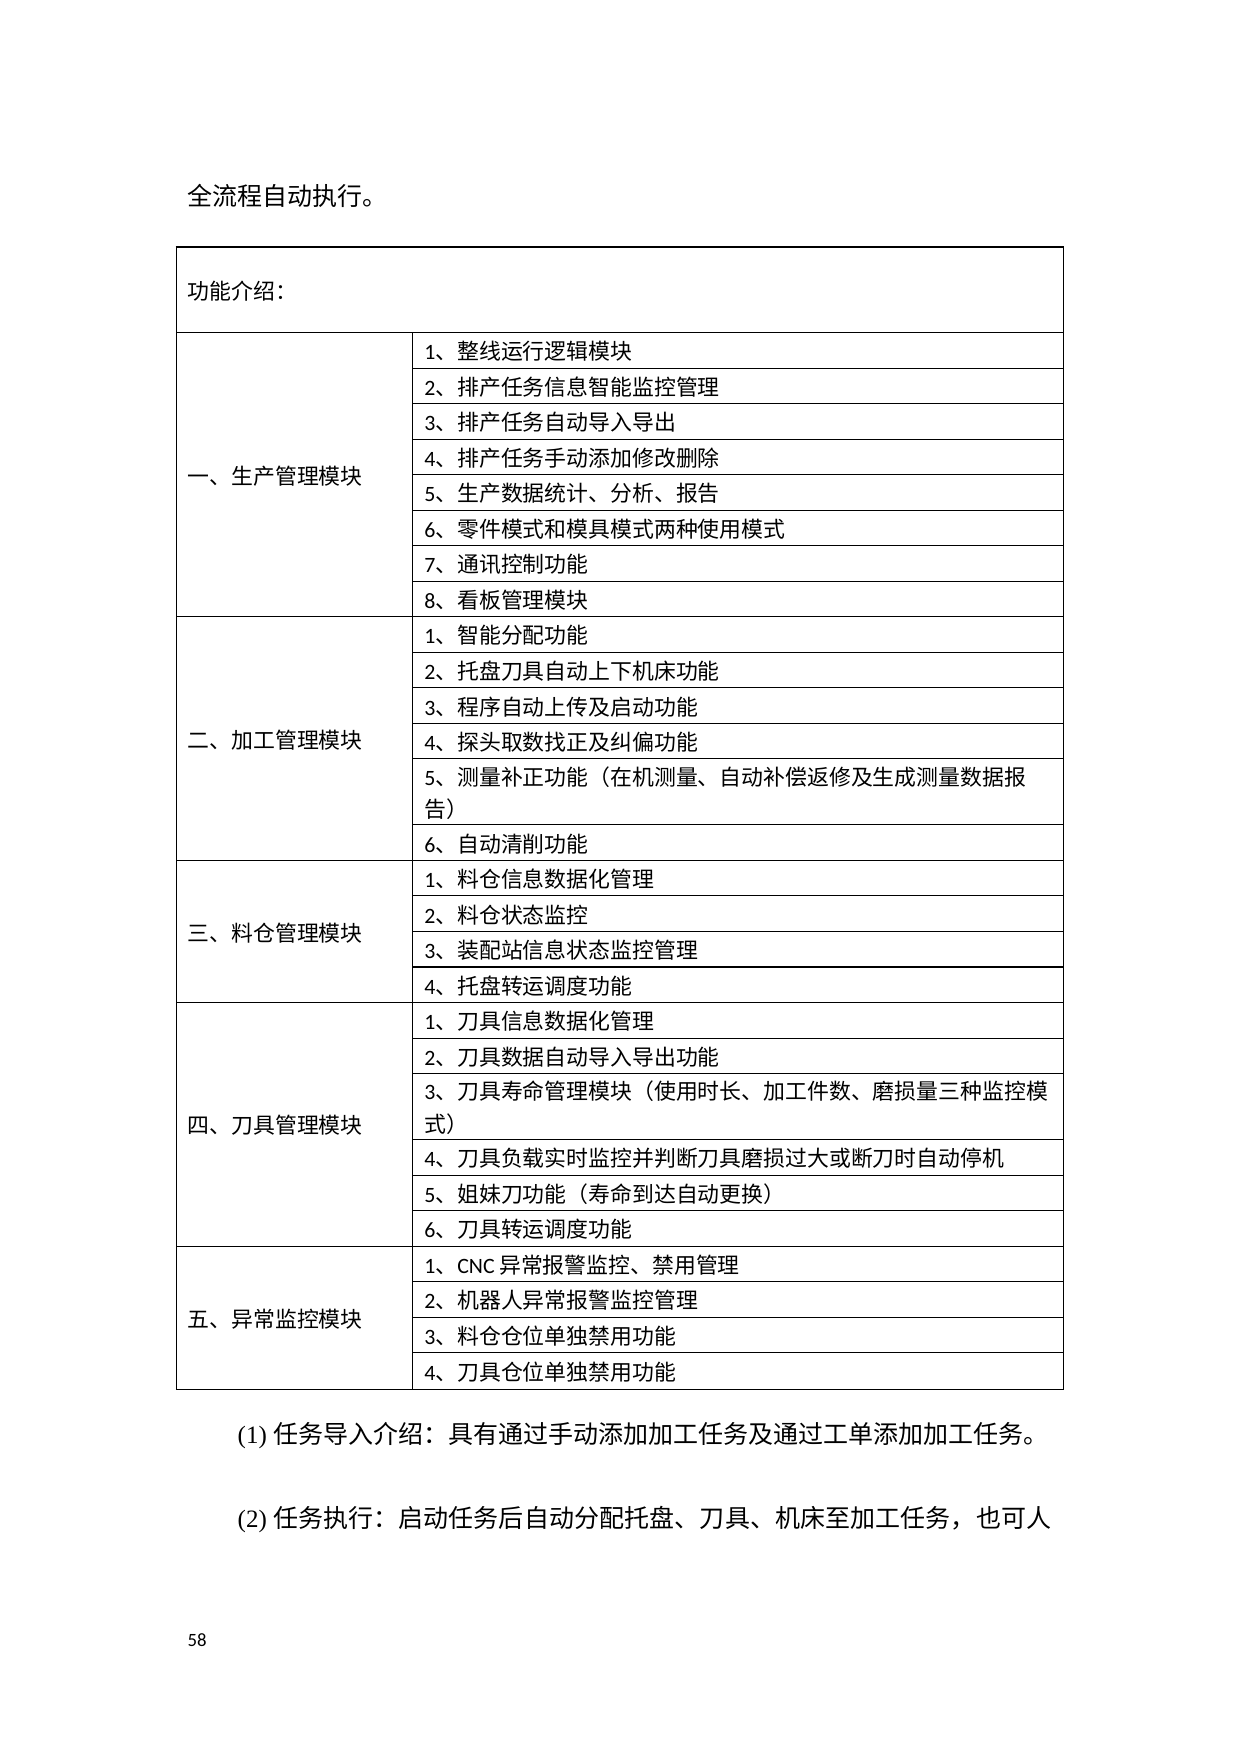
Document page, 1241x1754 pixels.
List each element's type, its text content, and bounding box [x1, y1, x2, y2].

table_cell 五、异常监控模块 [177, 1247, 412, 1389]
table_cell 5、测量补正功能（在机测量、自动补偿返修及生成测量数据报告） [413, 759, 1063, 824]
table_cell 1、料仓信息数据化管理 [413, 861, 1063, 895]
table_cell 1、整线运行逻辑模块 [413, 333, 1063, 367]
table_cell 3、排产任务自动导入导出 [413, 404, 1063, 438]
table_cell 6、刀具转运调度功能 [413, 1211, 1063, 1246]
table_cell 3、刀具寿命管理模块（使用时长、加工件数、磨损量三种监控模式） [413, 1074, 1063, 1139]
table_cell 四、刀具管理模块 [177, 1003, 412, 1246]
table_cell 三、料仓管理模块 [177, 861, 412, 1002]
table_cell 1、CNC异常报警监控、禁用管理 [413, 1247, 1063, 1281]
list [187, 1484, 1053, 1549]
table_cell 5、姐妹刀功能（寿命到达自动更换） [413, 1176, 1063, 1210]
table_cell 6、零件模式和模具模式两种使用模式 [413, 511, 1063, 545]
table_cell 1、智能分配功能 [413, 617, 1063, 652]
table_cell 7、通讯控制功能 [413, 546, 1063, 581]
table_cell 2、托盘刀具自动上下机床功能 [413, 653, 1063, 687]
table_cell 6、自动清削功能 [413, 825, 1063, 860]
list 任务导入介绍：具有通过手动添加加工任务及通过工单添加加工任务。 [187, 1400, 1053, 1465]
table_cell 1、刀具信息数据化管理 [413, 1003, 1063, 1037]
table_cell 二、加工管理模块 [177, 617, 412, 860]
table_cell 5、生产数据统计、分析、报告 [413, 475, 1063, 509]
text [187, 162, 1053, 227]
table_cell 4、刀具负载实时监控并判断刀具磨损过大或断刀时自动停机 [413, 1140, 1063, 1174]
table_cell 4、探头取数找正及纠偏功能 [413, 724, 1063, 758]
table_cell 4、托盘转运调度功能 [413, 968, 1063, 1002]
table_cell 2、机器人异常报警监控管理 [413, 1282, 1063, 1317]
table_cell 4、刀具仓位单独禁用功能 [413, 1353, 1063, 1389]
table_cell 2、料仓状态监控 [413, 896, 1063, 931]
table_cell 一、生产管理模块 [177, 333, 412, 616]
table_cell 4、排产任务手动添加修改删除 [413, 440, 1063, 474]
table_cell 3、程序自动上传及启动功能 [413, 688, 1063, 723]
table_cell 3、装配站信息状态监控管理 [413, 932, 1063, 966]
table_cell 2、排产任务信息智能监控管理 [413, 369, 1063, 403]
table_header 功能介绍： [177, 248, 1063, 332]
table_cell 8、看板管理模块 [413, 582, 1063, 616]
table_cell 2、刀具数据自动导入导出功能 [413, 1039, 1063, 1073]
table_cell 3、料仓仓位单独禁用功能 [413, 1318, 1063, 1352]
